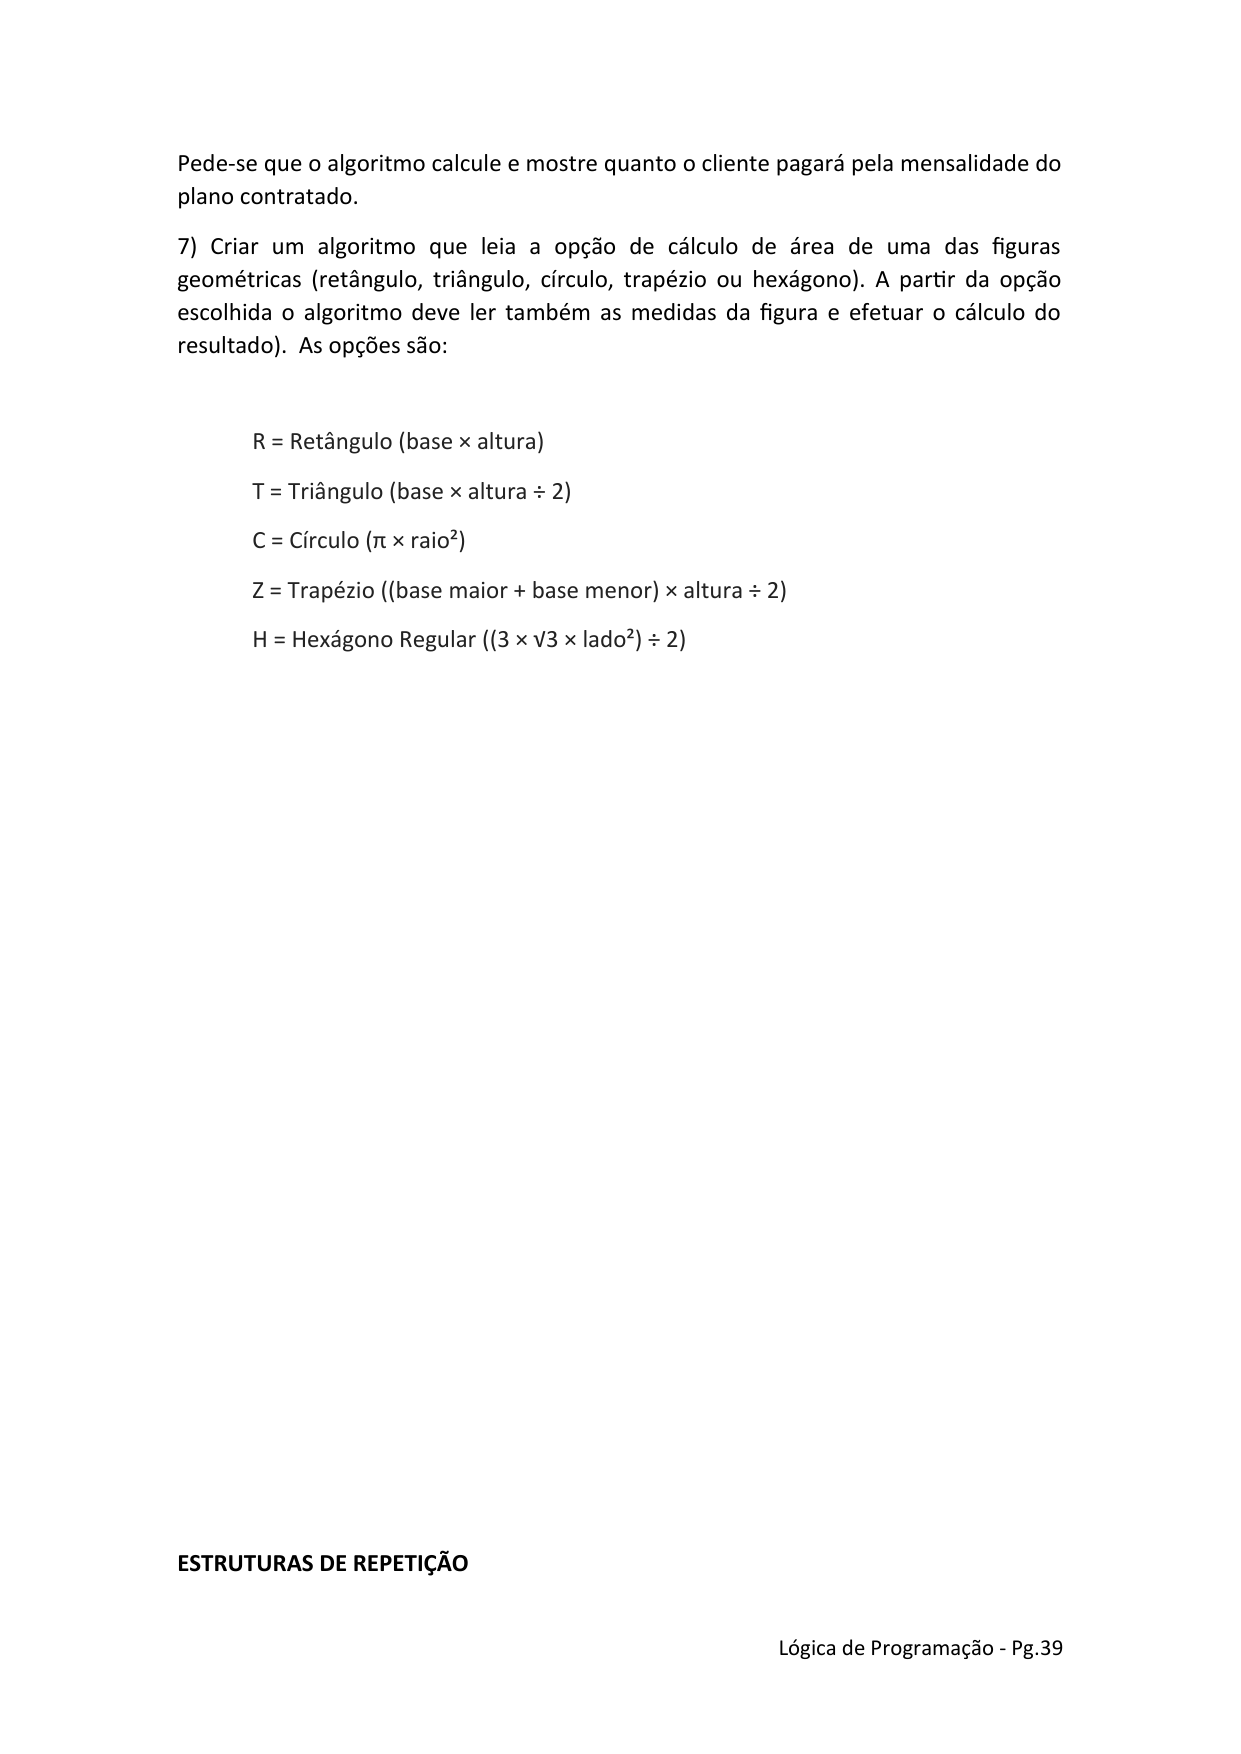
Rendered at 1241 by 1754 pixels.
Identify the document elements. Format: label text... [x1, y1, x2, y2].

text ESTRUTURAS DE REPETIÇÃO [177, 1547, 1063, 1577]
text C = Círculo (π × raio²) [252, 524, 1063, 555]
text R = Retângulo (base × altura) [252, 425, 1063, 456]
text 7) Criar um algoritmo que leia a opção de cálculo de área de uma das figuras geométricas (retângulo, triângulo, círculo, trapézio ou hexágono). A partir da opção escolhida o algoritmo deve ler também as medidas da figura e efetuar o cálculo do resultado). As opções são: [177, 230, 1063, 359]
text Pede-se que o algoritmo calcule e mostre quanto o cliente pagará pela mensalidade do plano contratado. [177, 148, 1063, 211]
text Z = Trapézio ((base maior + base menor) × altura ÷ 2) [252, 574, 1063, 604]
text T = Triângulo (base × altura ÷ 2) [252, 475, 1063, 505]
text H = Hexágono Regular ((3 × √3 × lado²) ÷ 2) [252, 624, 1063, 654]
